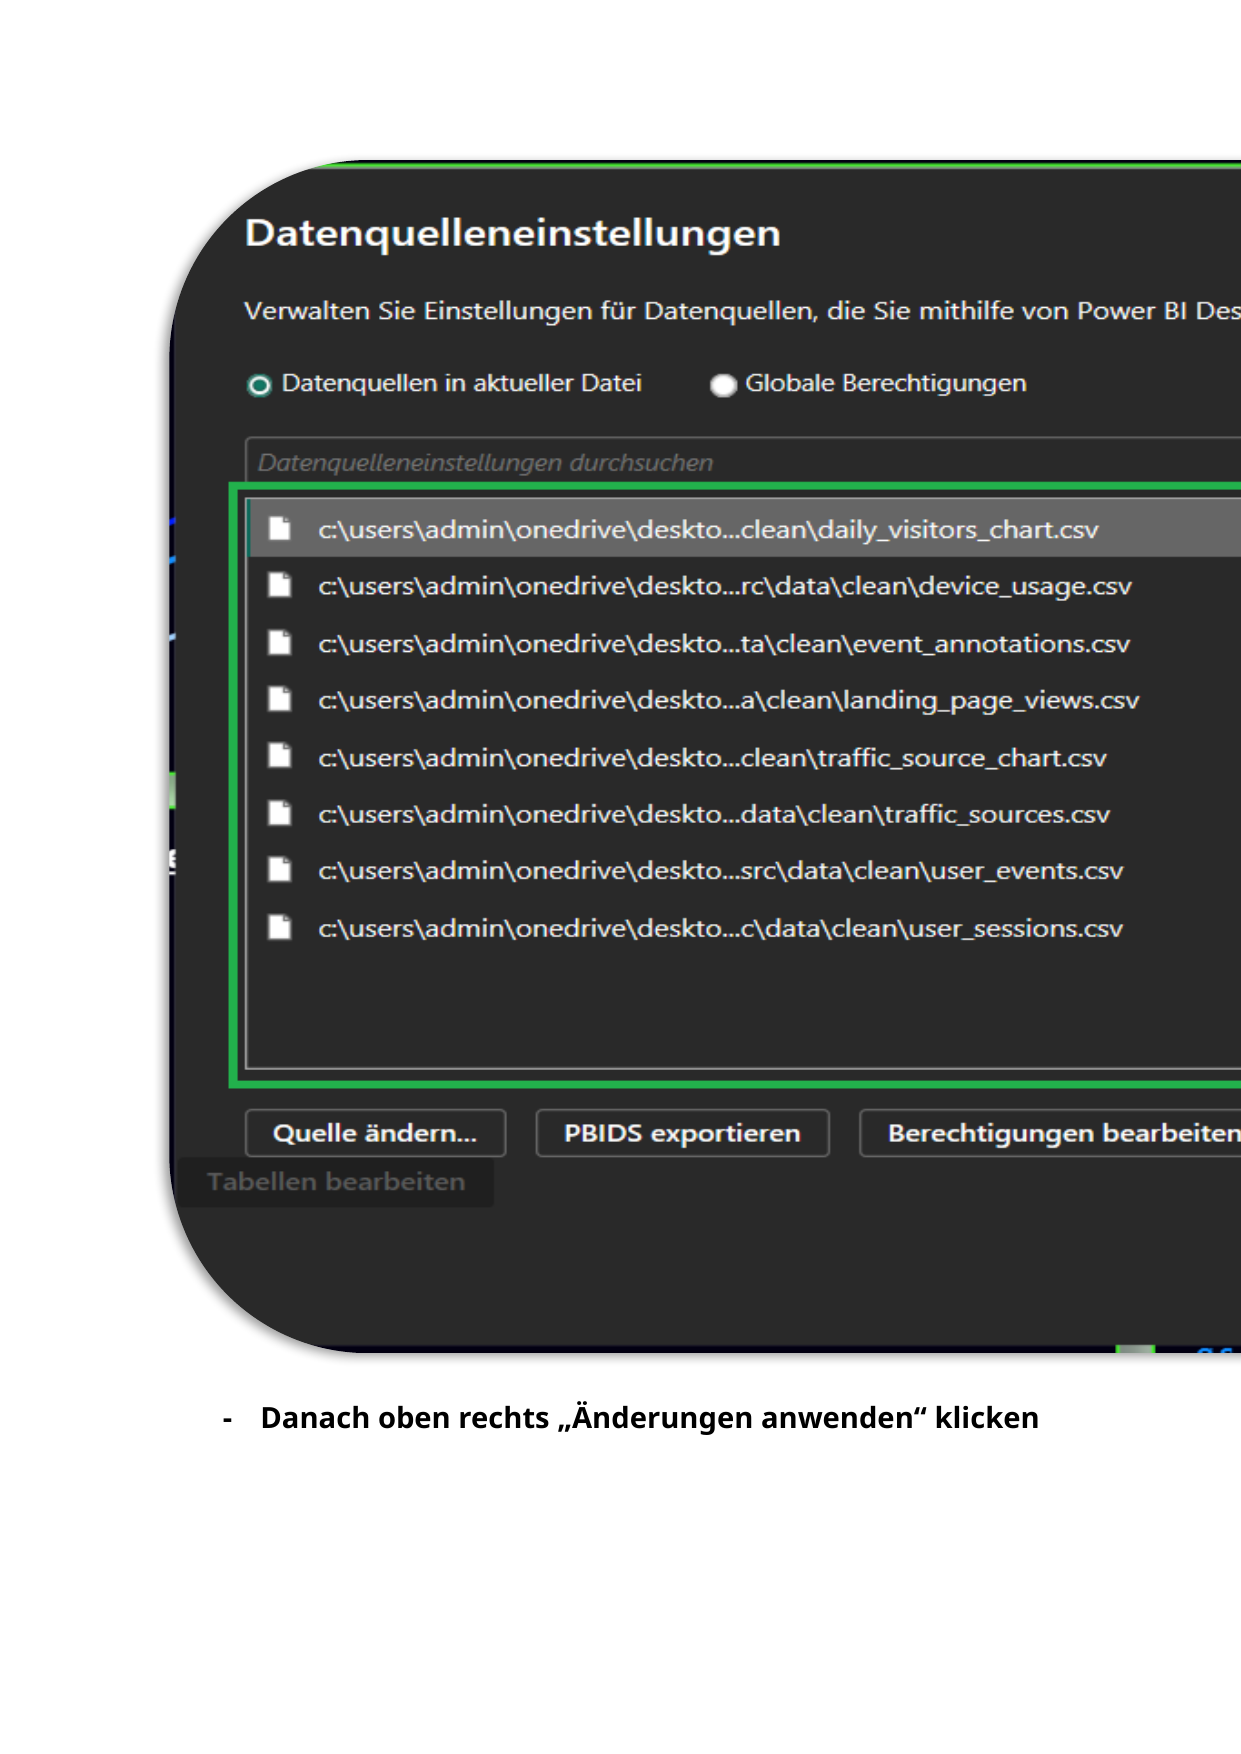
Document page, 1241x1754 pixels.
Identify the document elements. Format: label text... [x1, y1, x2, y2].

picture [169, 160, 1241, 1353]
list Danach oben rechts „Änderungen anwenden“ klicken [223, 1398, 1093, 1437]
